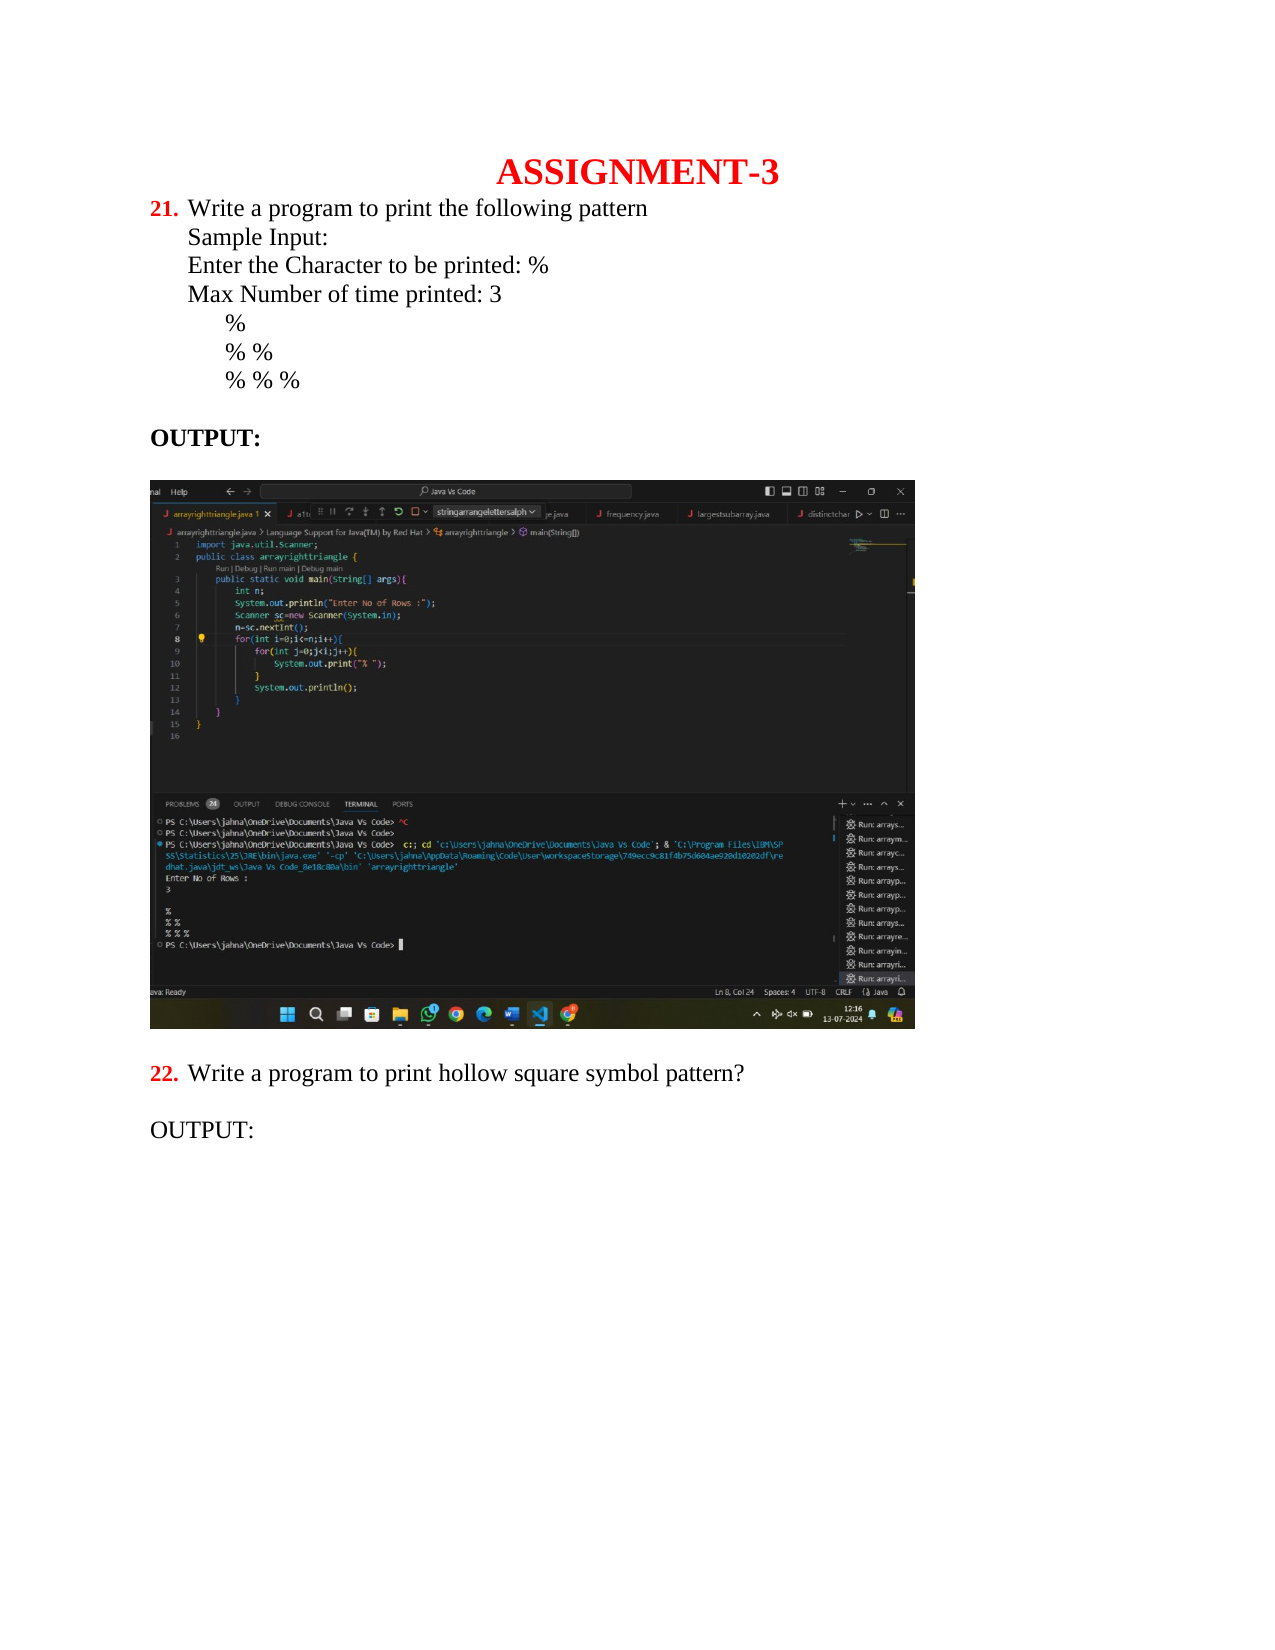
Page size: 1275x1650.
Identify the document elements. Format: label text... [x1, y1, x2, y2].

subtitle ASSIGNMENT-3 [496, 150, 1225, 193]
text OUTPUT: [150, 1115, 1225, 1144]
text % % [225, 337, 1225, 366]
text % % % [225, 366, 1225, 394]
subtitle OUTPUT: [150, 423, 1225, 452]
list Write a program to print hollow square symbol pattern? [150, 1058, 1225, 1086]
list Write a program to print the following pattern Sample Input: [150, 193, 648, 251]
text Enter the Character to be printed: % Max Number of time printed: 3 [187, 251, 551, 308]
picture [150, 480, 915, 1029]
text % [225, 308, 1225, 337]
